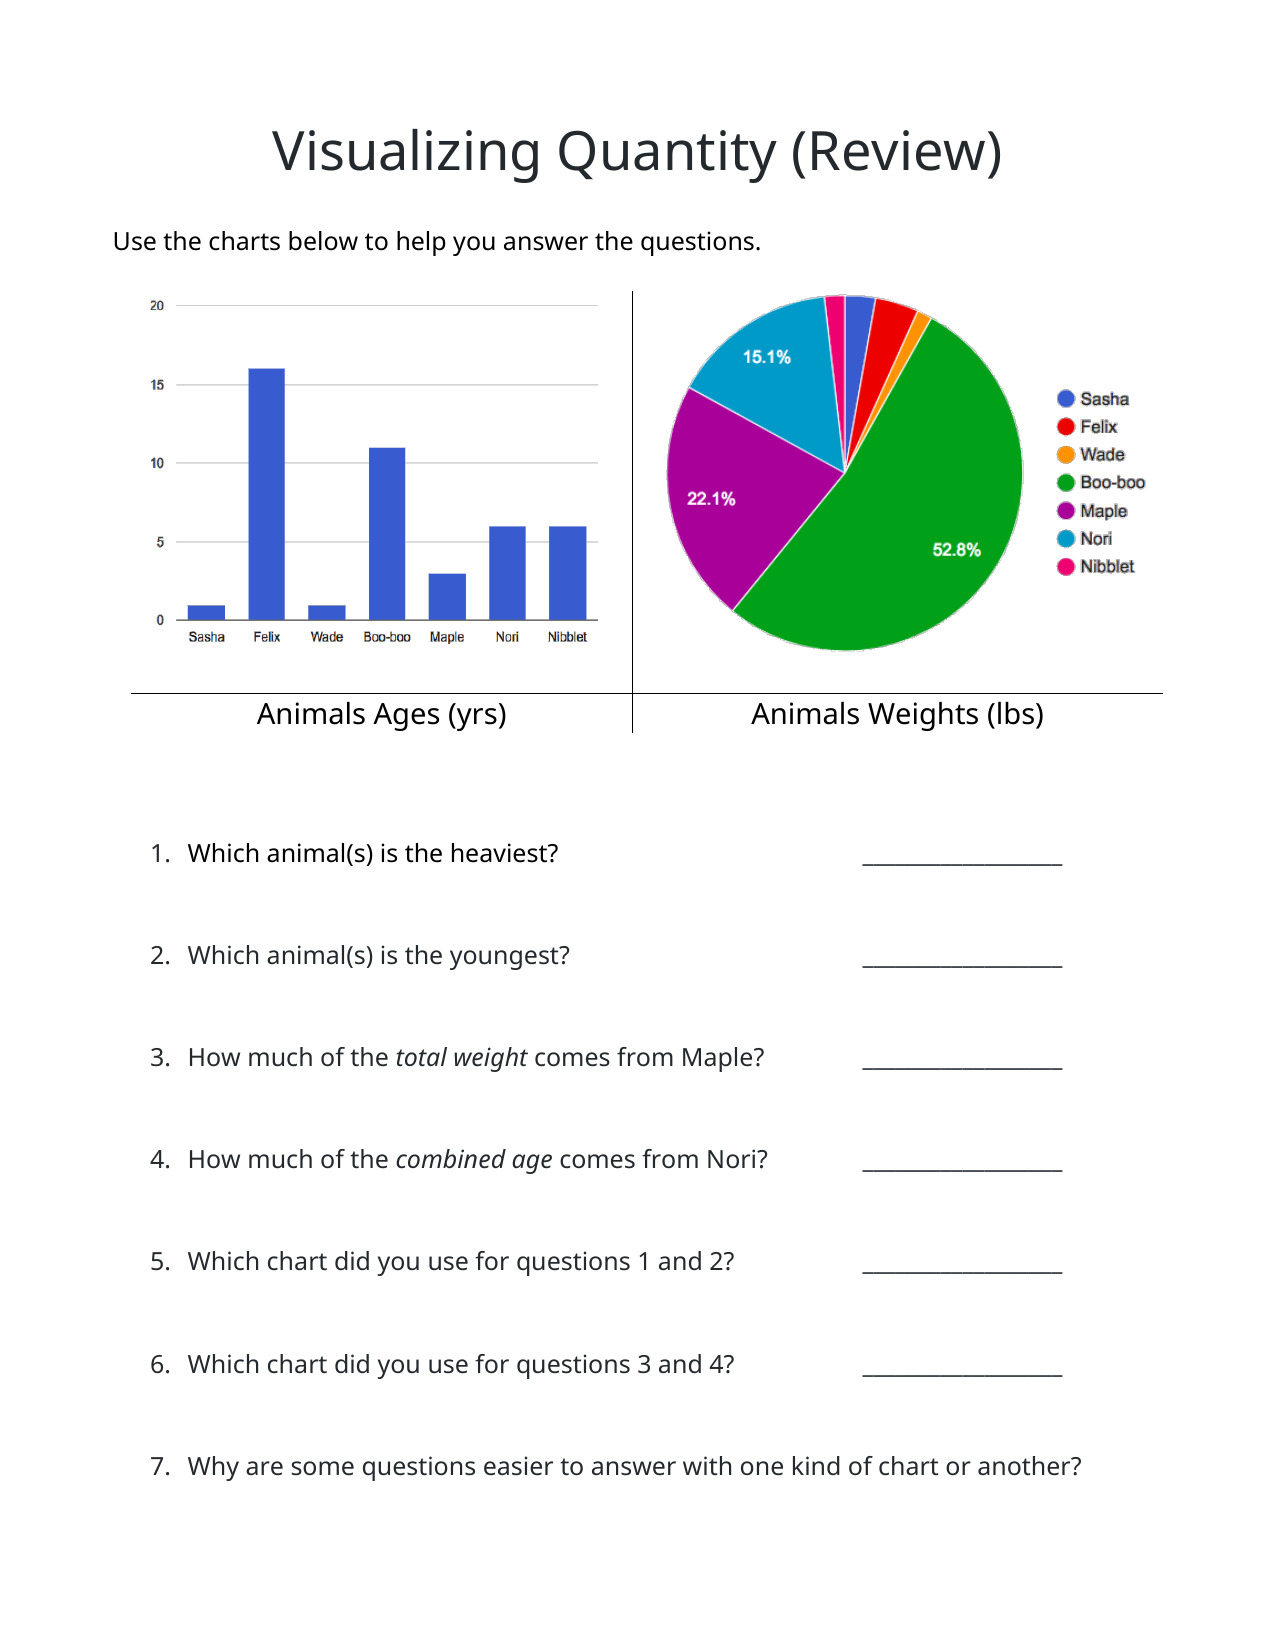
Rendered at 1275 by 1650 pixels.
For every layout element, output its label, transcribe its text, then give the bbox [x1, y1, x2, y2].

picture [130, 291, 609, 650]
list Which chart did you use for questions 3 and 4? __________________ [150, 1346, 1162, 1380]
table_cell Animals Weights (lbs) [633, 694, 1162, 733]
table_header [131, 291, 632, 692]
subtitle Visualizing Quantity (Review) [112, 112, 1162, 186]
list Which animal(s) is the heaviest? __________________ [150, 835, 1162, 869]
list Which animal(s) is the youngest? __________________ [150, 937, 1162, 972]
picture [654, 291, 1163, 670]
list Why are some questions easier to answer with one kind of chart or another? [150, 1448, 1162, 1482]
list How much of the total weight comes from Maple? __________________ [150, 1040, 1162, 1074]
text Use the charts below to help you answer the questions. [112, 223, 1162, 257]
table_cell Animals Ages (yrs) [131, 694, 632, 733]
list Which chart did you use for questions 1 and 2? __________________ [150, 1244, 1162, 1278]
list How much of the combined age comes from Nori? __________________ [150, 1142, 1162, 1176]
table_header [633, 291, 1162, 692]
